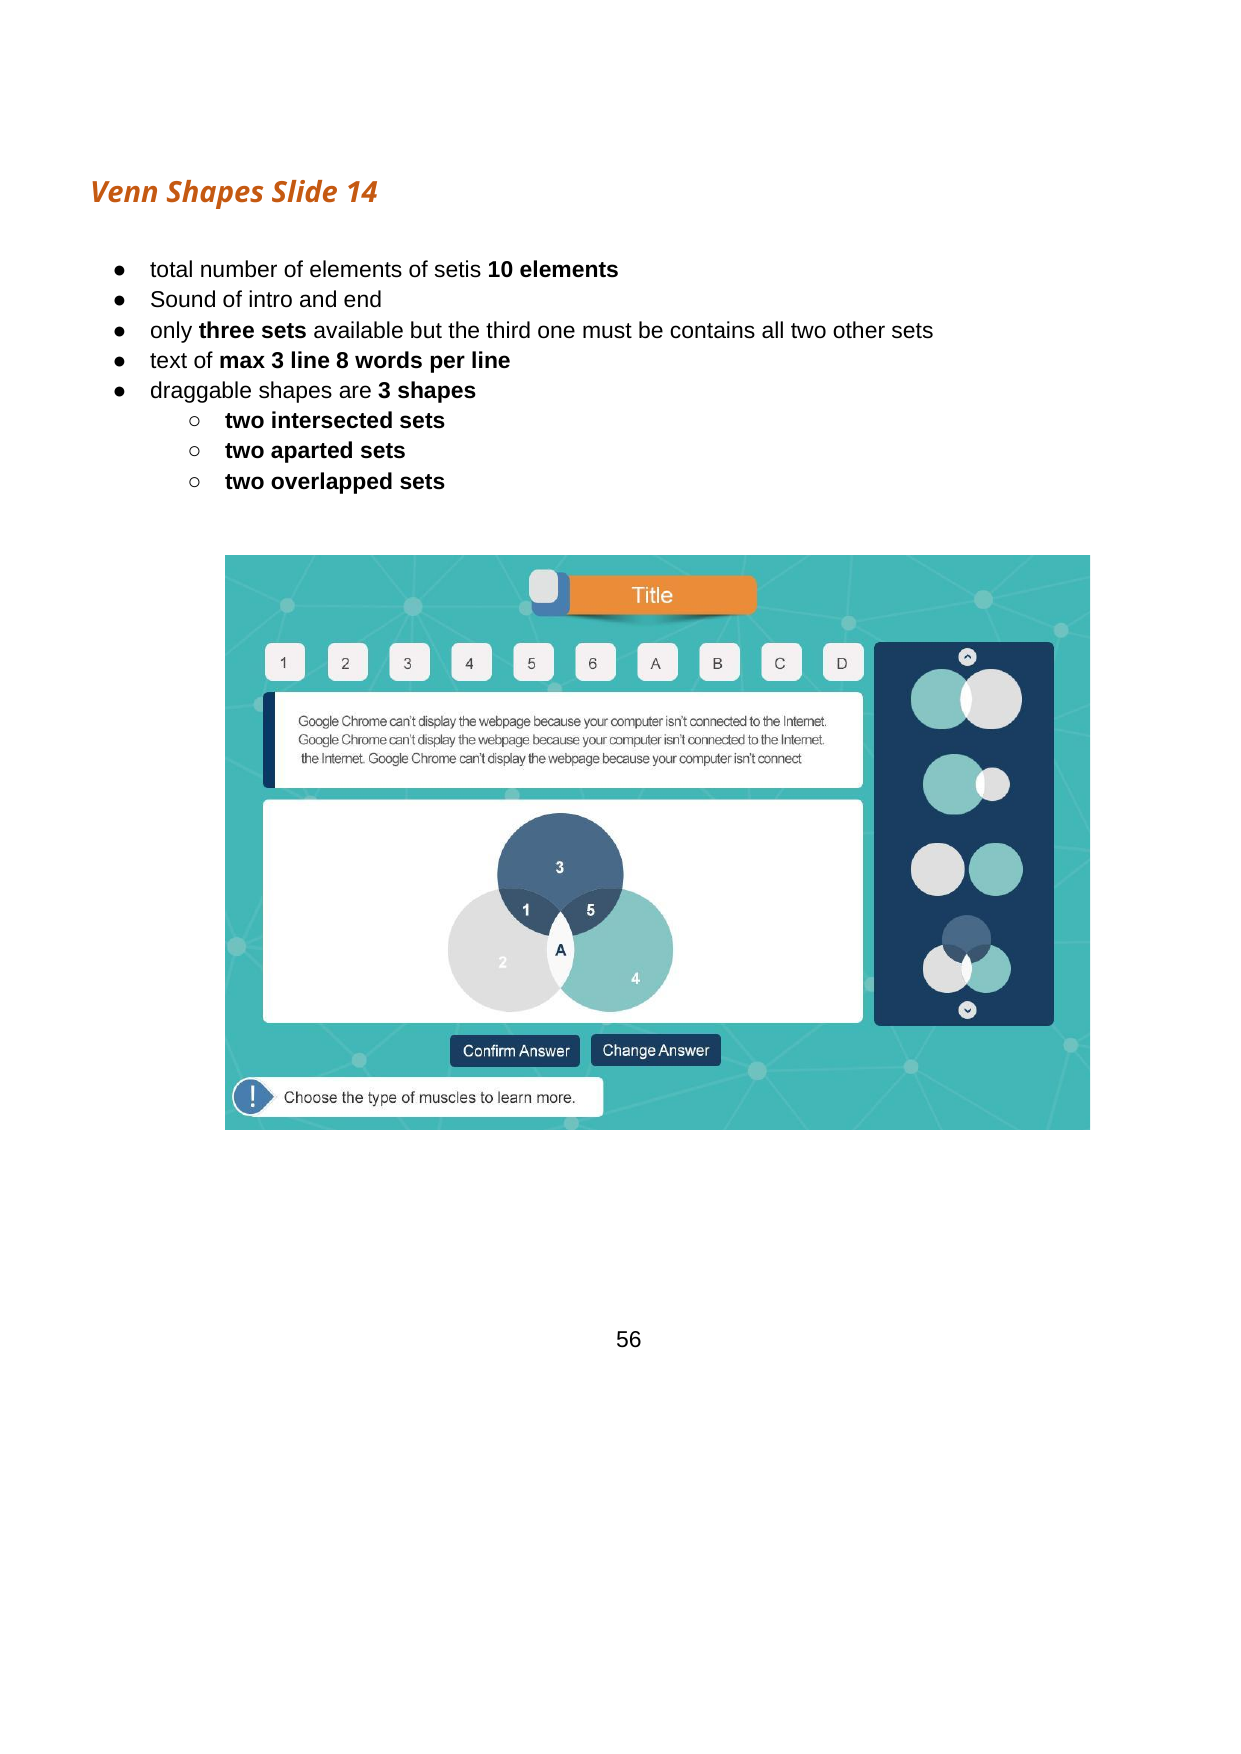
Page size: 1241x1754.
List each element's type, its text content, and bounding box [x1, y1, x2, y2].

list two overlapped sets [187, 468, 1165, 494]
list Sound of intro and end [112, 286, 1165, 313]
list text of max 3 line 8 words per line [112, 347, 1165, 373]
subtitle Venn Shapes Slide 14 [90, 171, 1165, 211]
list two intersected sets [187, 407, 1165, 433]
list draggable shapes are 3 shapes [112, 377, 1165, 403]
list two aparted sets [187, 437, 1165, 464]
picture [225, 555, 1091, 1130]
list only three sets available but the third one must be contains all two other sets [112, 317, 1165, 343]
list total number of elements of setis 10 elements [112, 256, 1165, 282]
